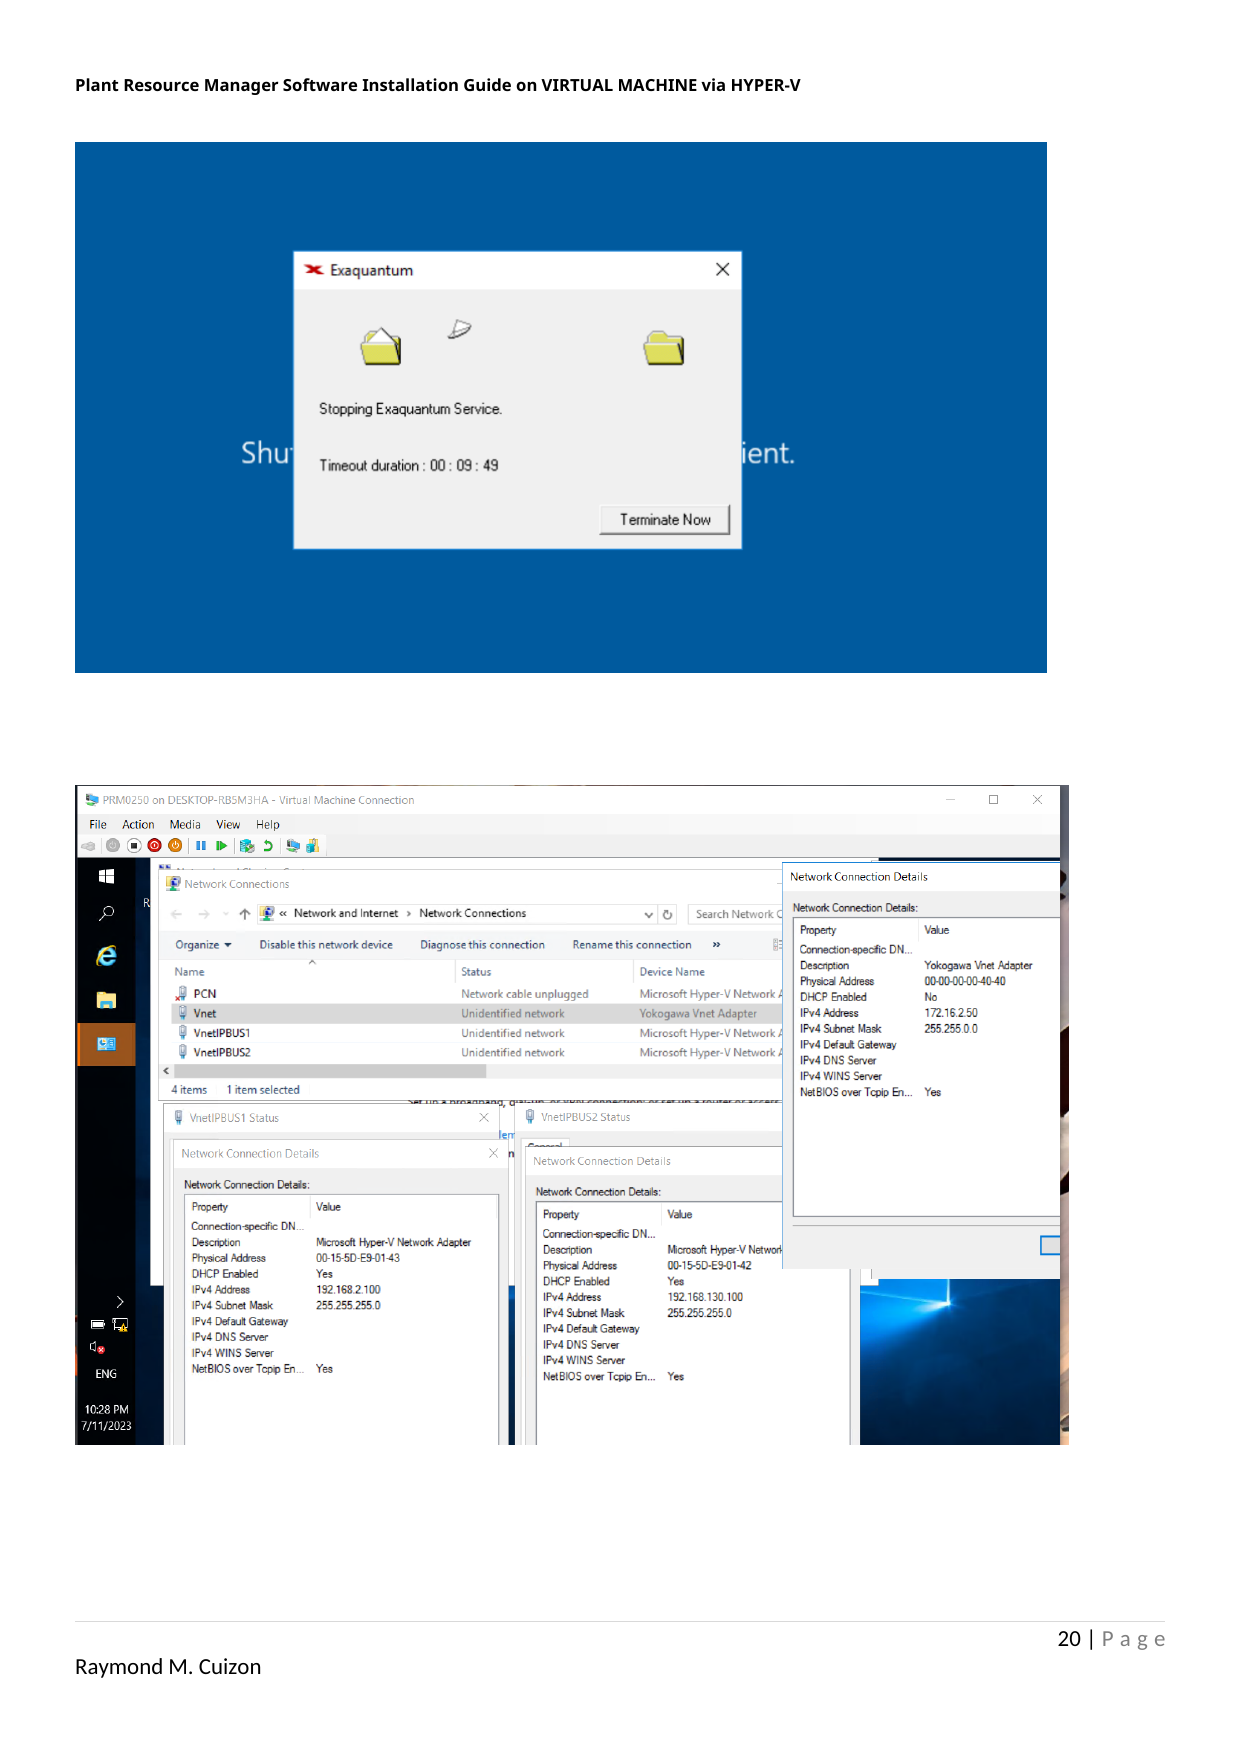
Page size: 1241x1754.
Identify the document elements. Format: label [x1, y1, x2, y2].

picture [75, 785, 1069, 1445]
picture [75, 142, 1047, 673]
